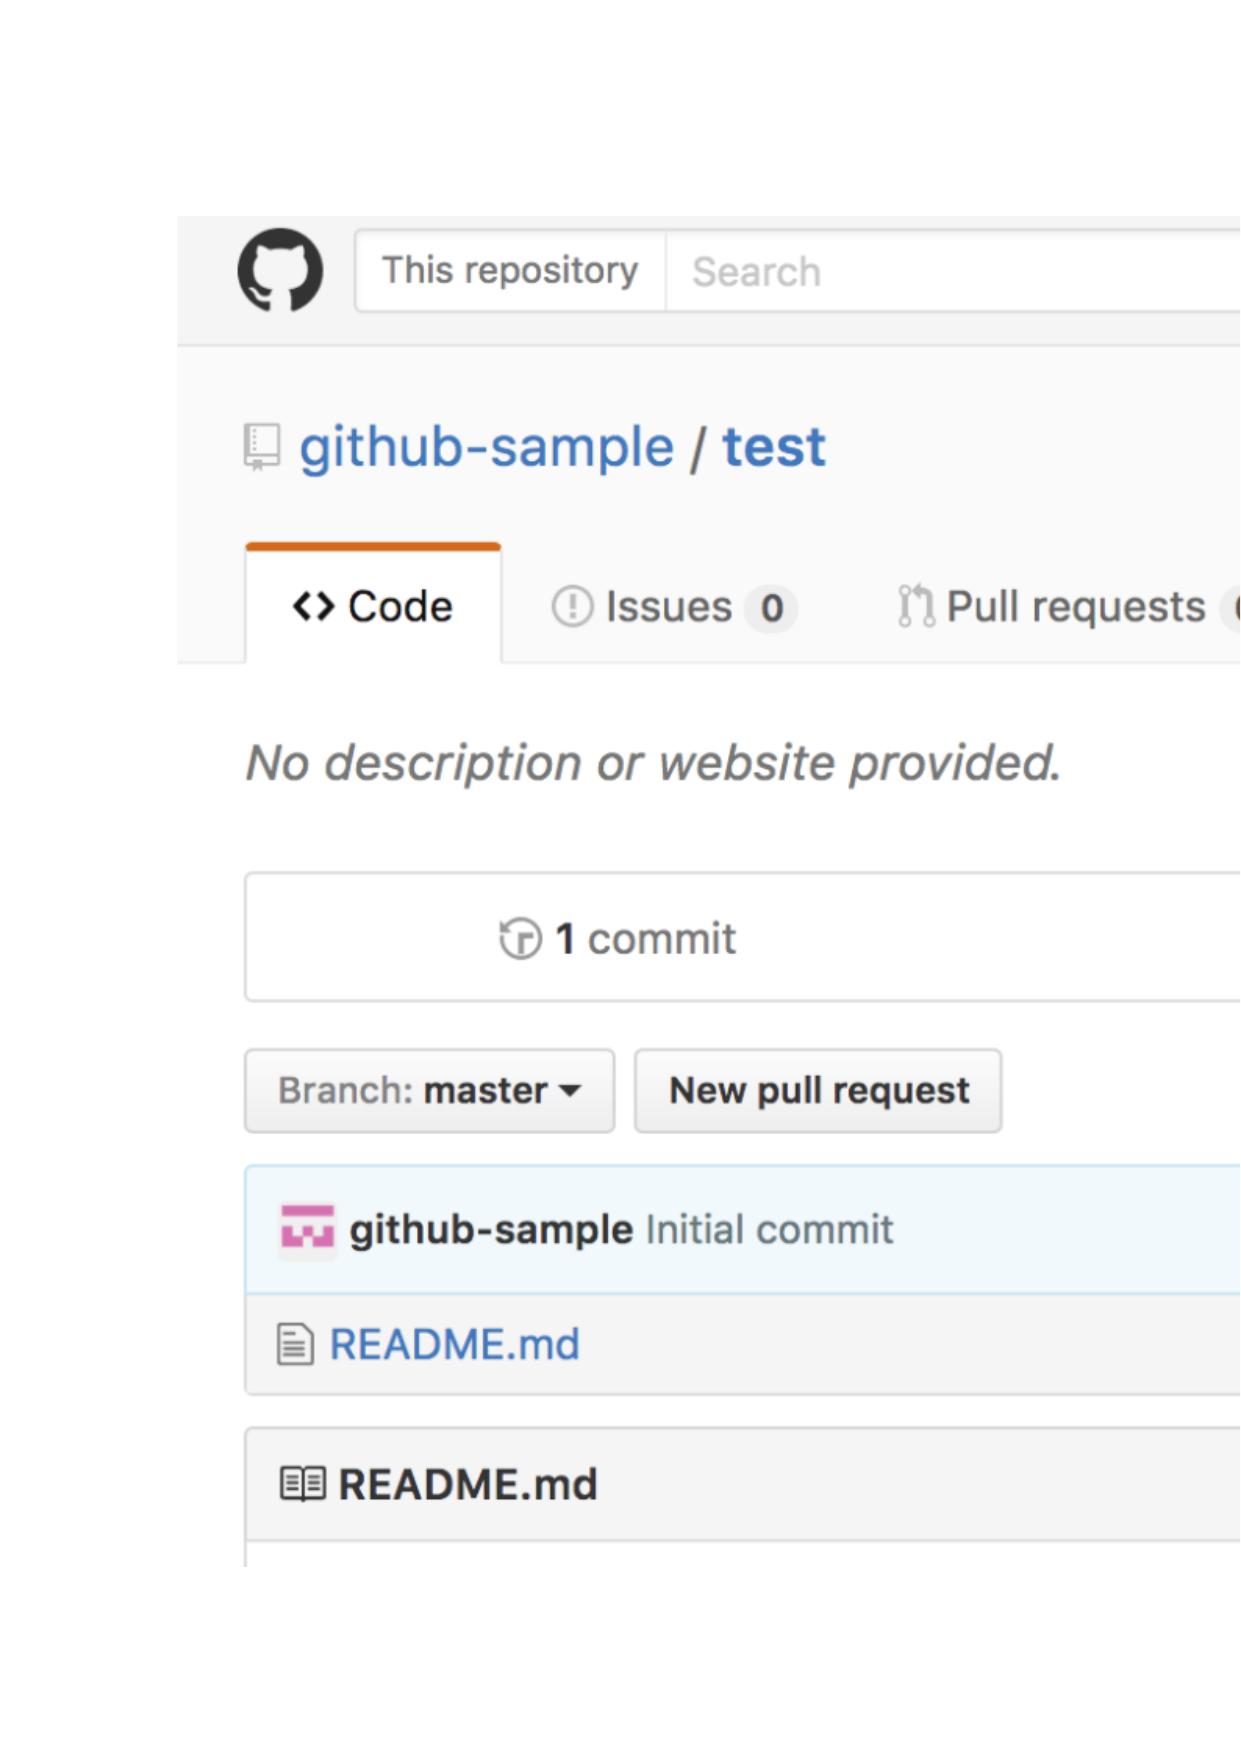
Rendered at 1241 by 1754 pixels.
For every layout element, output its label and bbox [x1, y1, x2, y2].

picture [177, 216, 1241, 1567]
